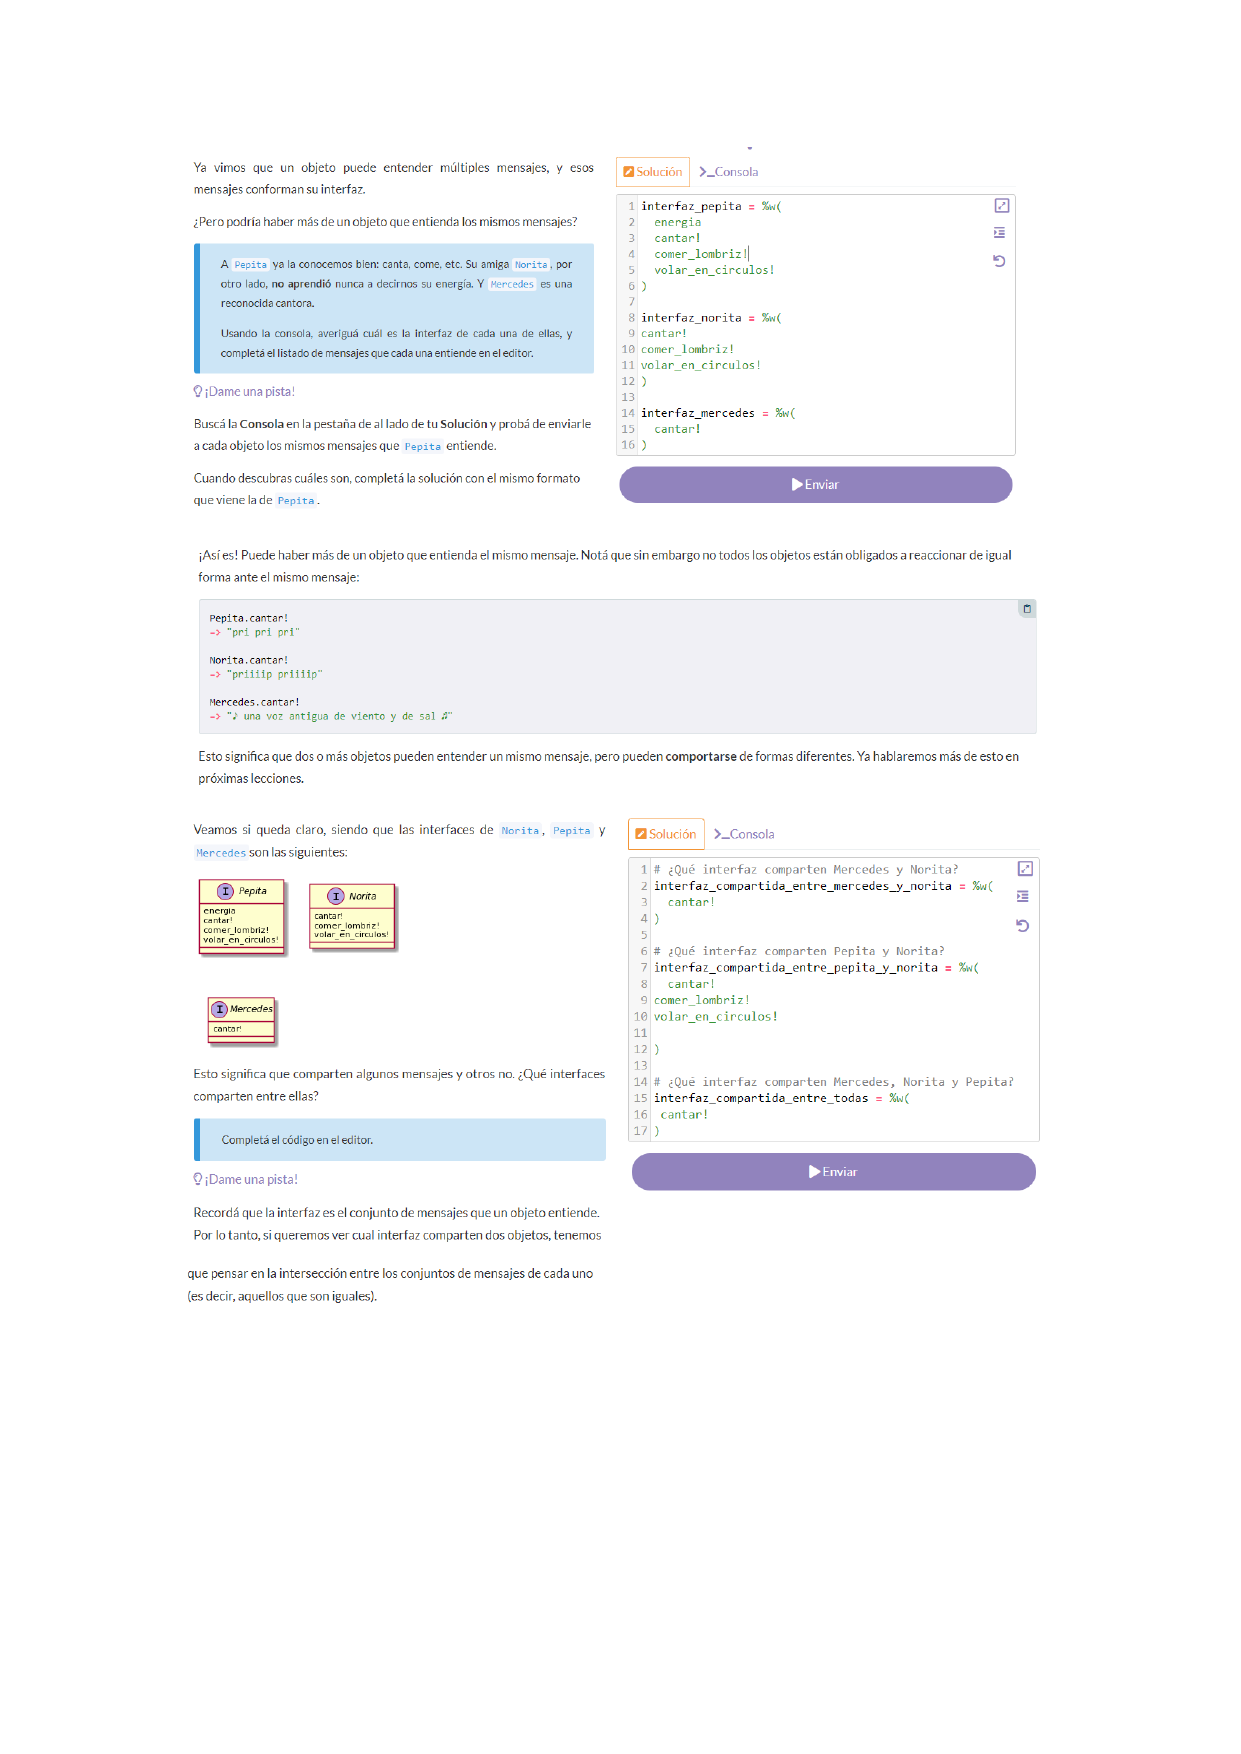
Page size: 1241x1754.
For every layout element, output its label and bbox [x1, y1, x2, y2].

picture [177, 1263, 1063, 1320]
picture [177, 813, 1063, 1245]
picture [177, 147, 1063, 519]
picture [177, 537, 1063, 795]
